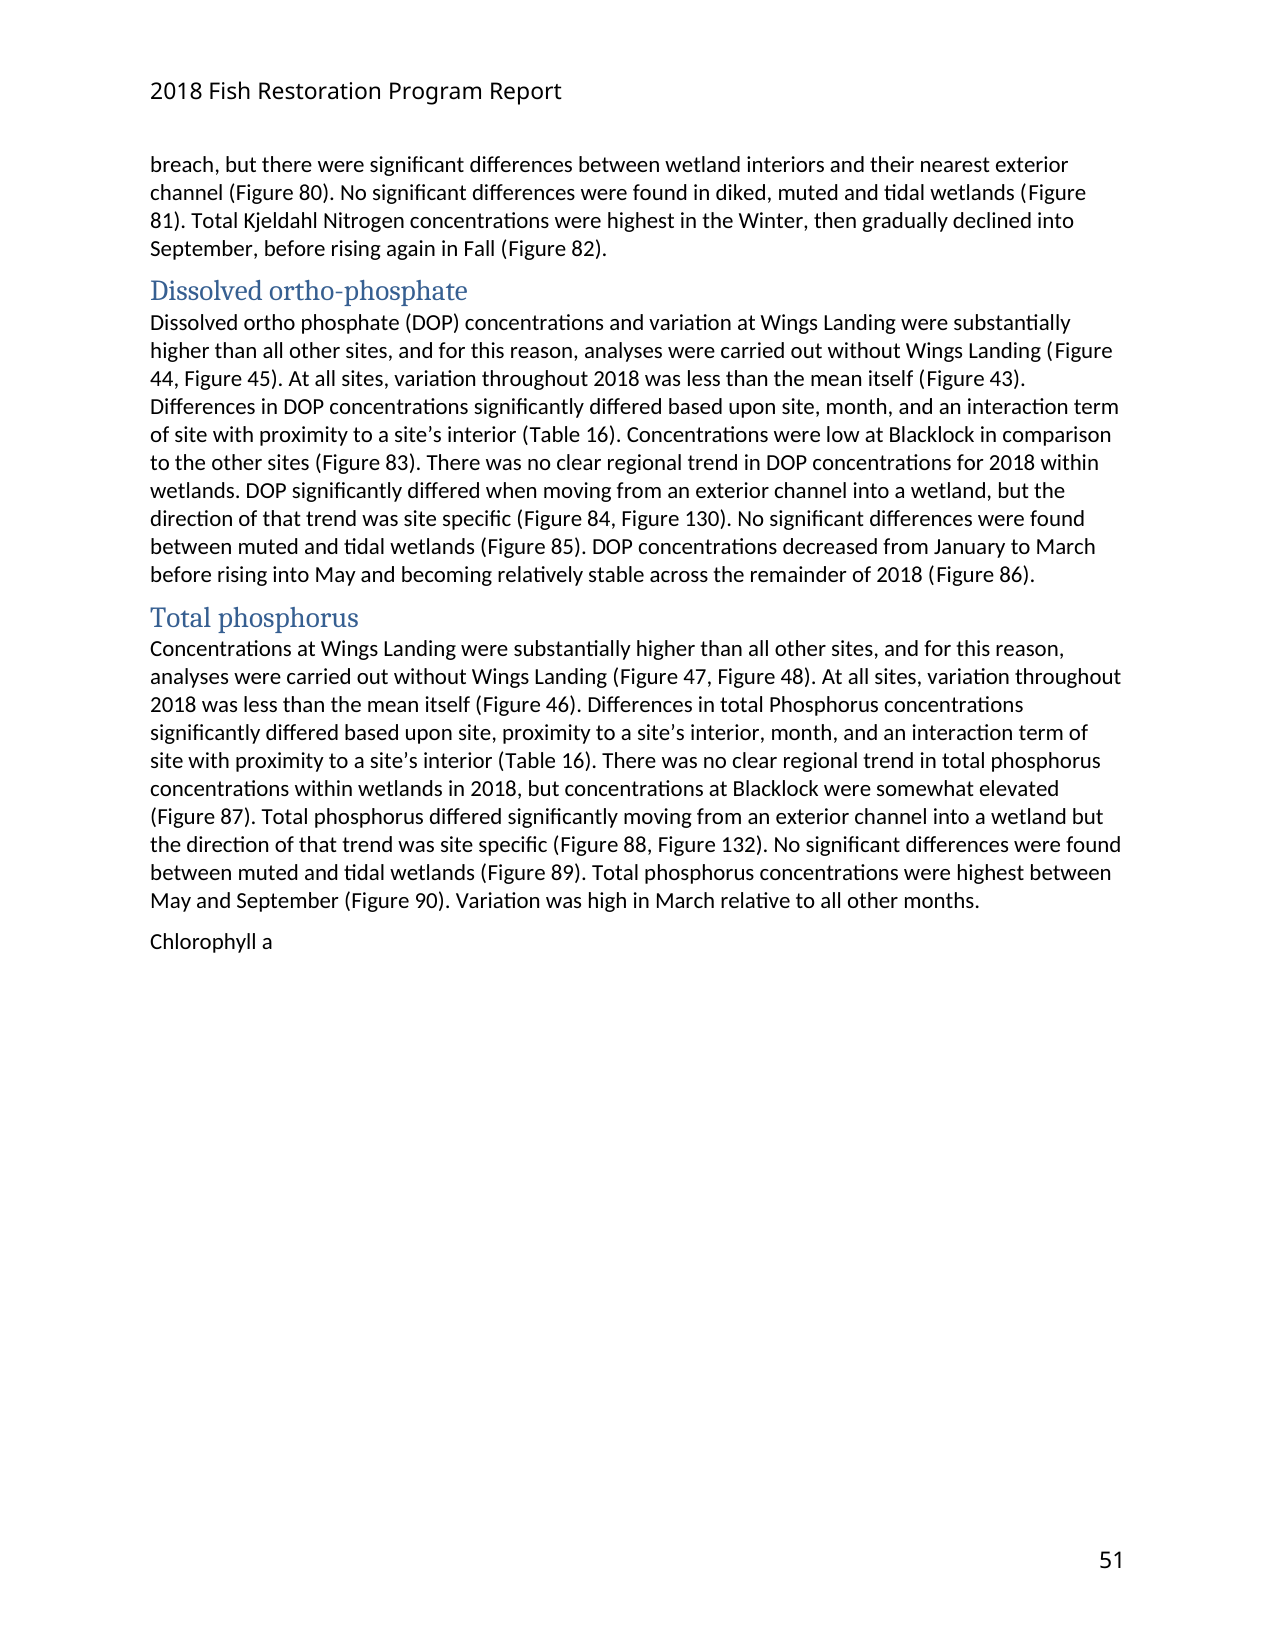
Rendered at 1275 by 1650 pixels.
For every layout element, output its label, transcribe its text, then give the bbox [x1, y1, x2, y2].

text Chlorophyll a [150, 927, 1125, 955]
text Dissolved ortho phosphate (DOP) concentrations and variation at Wings Landing were substantially higher than all other sites, and for this reason, analyses were carried out without Wings Landing (Figure 46, Figure 47). At all sites, variation throughout 2018 was less than the mean itself (Figure 45). Differences in DOP concentrations significantly differed based upon site, month, and an interaction term of site with proximity to a site’s interior (Table 16). Concentrations were low at Blacklock in comparison to the other sites (Figure 94). There was no clear regional trend in DOP concentrations for 2018 within wetlands. DOP significantly differed when moving from an exterior channel into a wetland, but the direction of that trend was site specific (Figure 95, Figure 98). No significant differences were found between muted and tidal wetlands (Figure 96). DOP concentrations decreased from January to March before rising into May and becoming relatively stable across the remainder of 2018 (Figure 97). [150, 308, 1125, 588]
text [150, 150, 1125, 262]
subtitle Dissolved ortho-phosphate [150, 274, 1125, 308]
text Concentrations at Wings Landing were substantially higher than all other sites, and for this reason, analyses were carried out without Wings Landing (Figure 49, Figure 50). At all sites, variation throughout 2018 was less than the mean itself (Figure 48). Differences in total Phosphorus concentrations significantly differed based upon site, proximity to a site’s interior, month, and an interaction term of site with proximity to a site’s interior (Table 16). There was no clear regional trend in total phosphorus concentrations within wetlands in 2018, but concentrations at Blacklock were somewhat elevated (Figure 100). Total phosphorus differed significantly moving from an exterior channel into a wetland but the direction of that trend was site specific (Figure 101, Figure 104). No significant differences were found between muted and tidal wetlands (Figure 102). Total phosphorus concentrations were highest between May and September (Figure 103). Variation was high in March relative to all other months. [150, 634, 1125, 914]
subtitle Total phosphorus [150, 601, 1125, 634]
